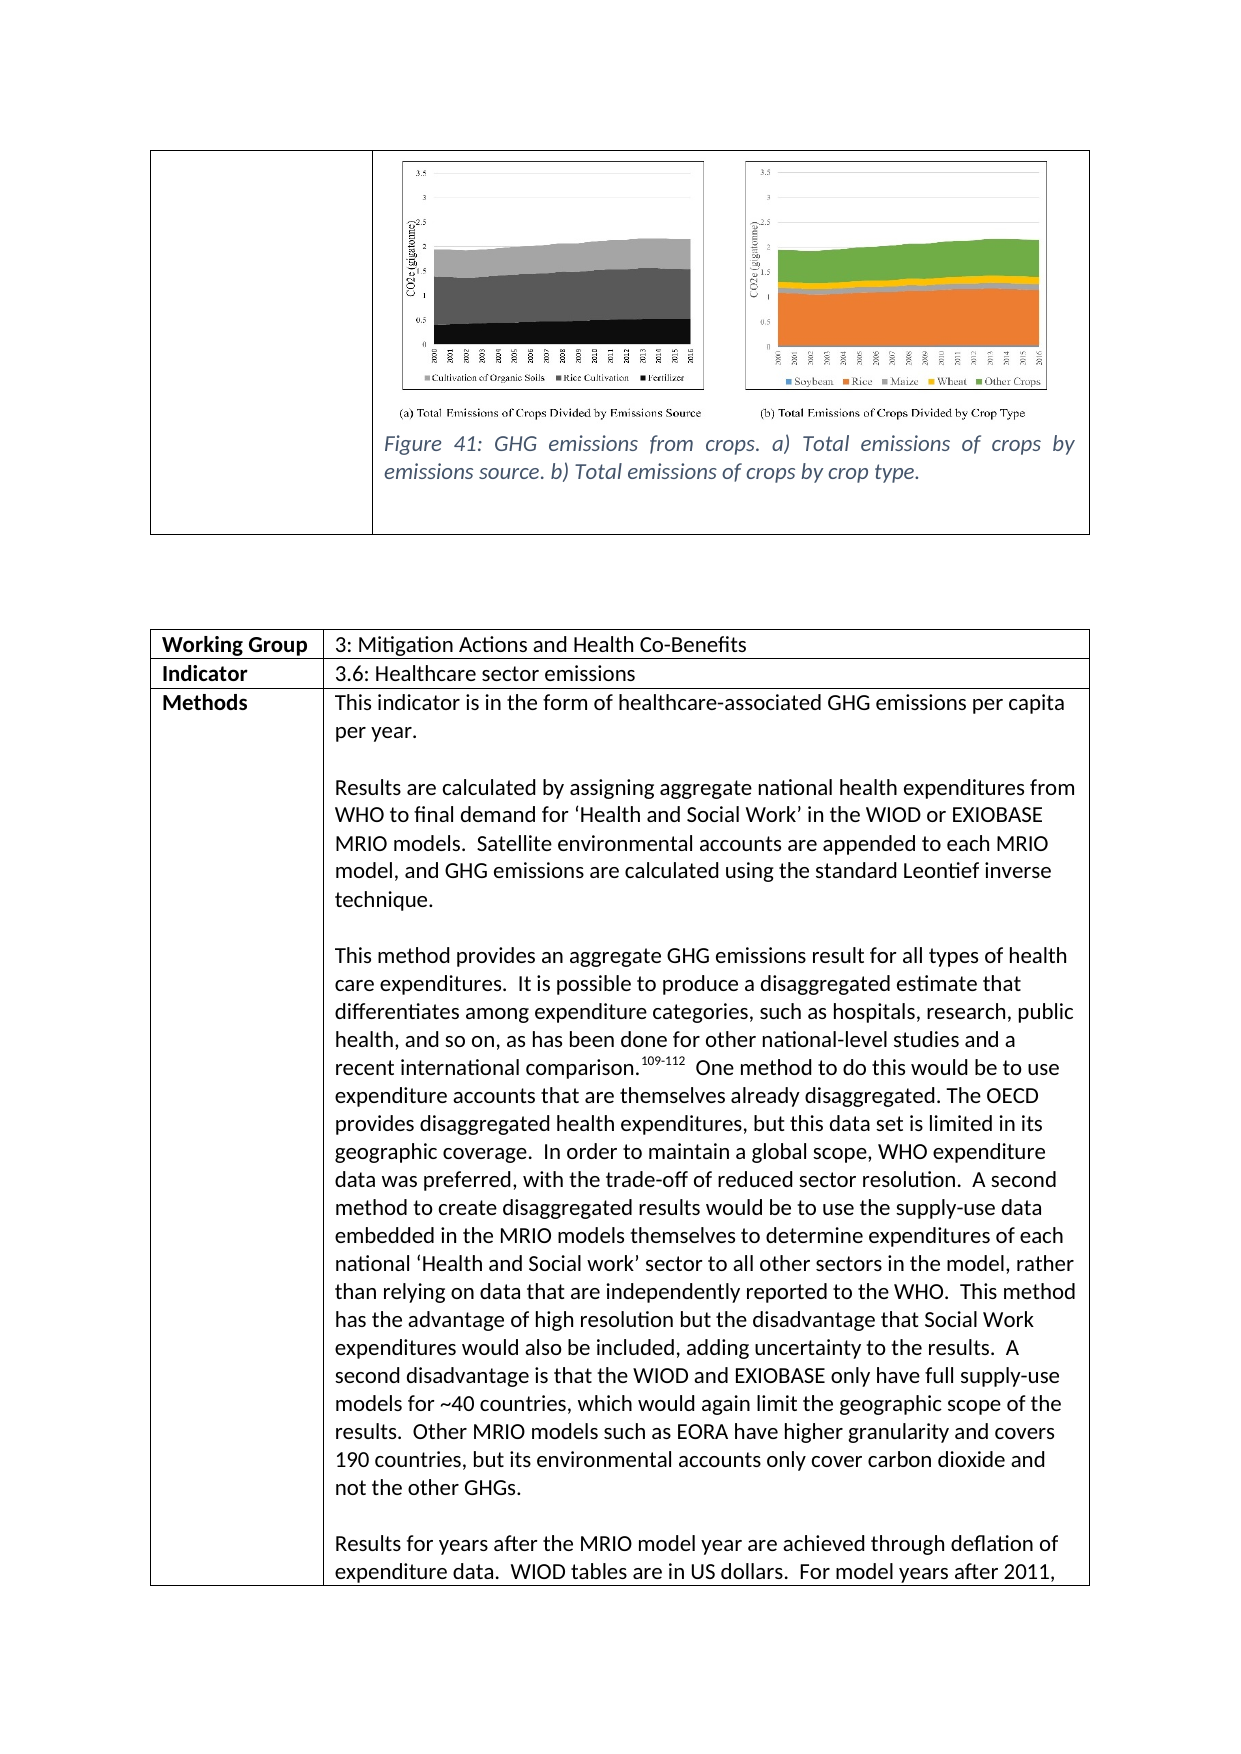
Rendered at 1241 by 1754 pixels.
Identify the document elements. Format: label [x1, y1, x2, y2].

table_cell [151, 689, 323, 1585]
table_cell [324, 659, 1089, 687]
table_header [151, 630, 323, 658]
picture [383, 151, 1066, 430]
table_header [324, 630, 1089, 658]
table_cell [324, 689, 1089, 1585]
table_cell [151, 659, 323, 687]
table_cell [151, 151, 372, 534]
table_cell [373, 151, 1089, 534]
